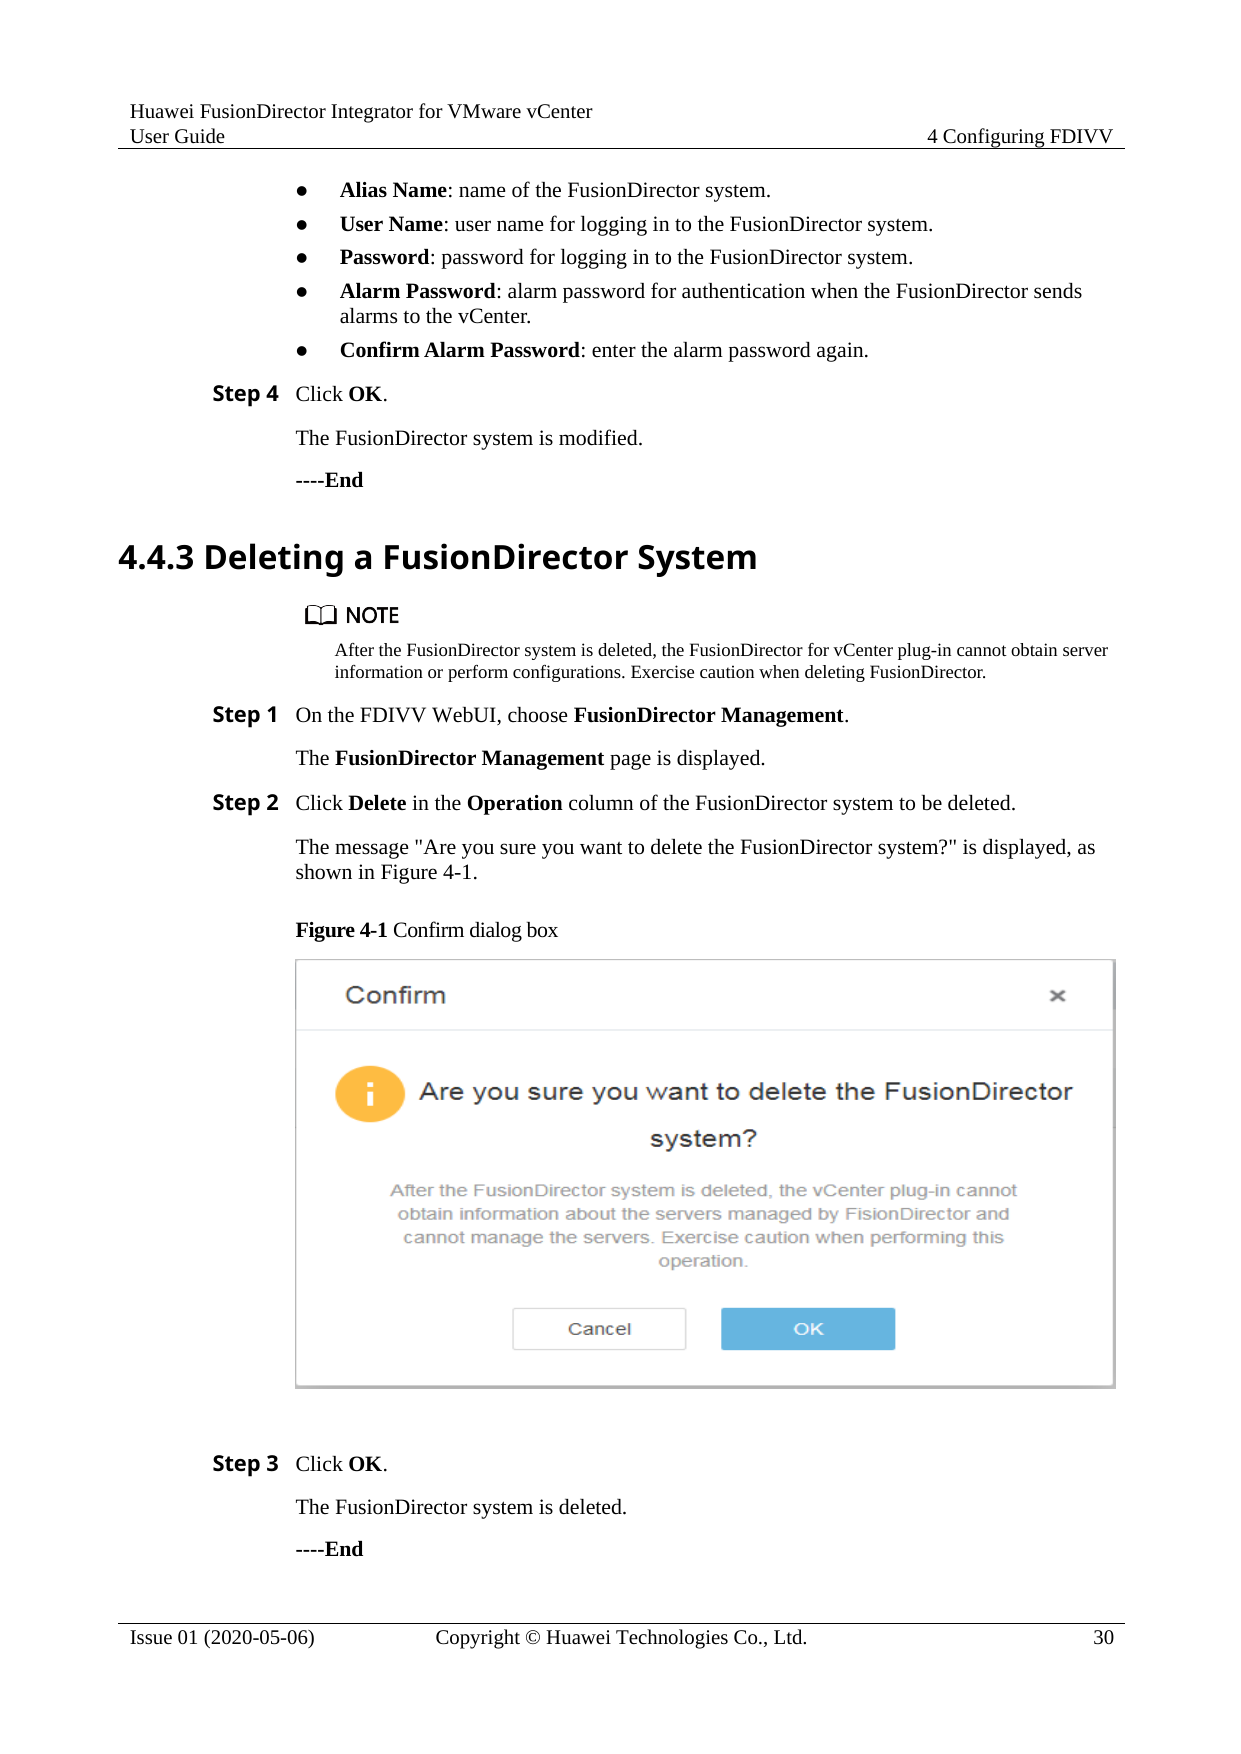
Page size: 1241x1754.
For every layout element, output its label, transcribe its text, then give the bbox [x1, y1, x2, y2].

list User Name: user name for logging in to the FusionDirector system. [295, 211, 1122, 236]
text ----End [295, 1536, 1122, 1561]
picture [295, 595, 408, 635]
list Confirm Alarm Password: enter the alarm password again. [295, 337, 1122, 362]
text Confirm dialog box [295, 917, 1122, 943]
text Click OK. [279, 378, 1122, 408]
text The FusionDirector system is modified. [295, 425, 1122, 450]
text ----End [295, 467, 1122, 492]
text The message "Are you sure you want to delete the FusionDirector system?" is displayed, as shown in Figure 4-25. [295, 834, 1122, 884]
text The FusionDirector system is deleted. [295, 1494, 1122, 1519]
text After the FusionDirector system is deleted, the FusionDirector for vCenter plug-in cannot obtain server information or perform configurations. Exercise caution when deleting FusionDirector. [334, 639, 1122, 682]
list Password: password for logging in to the FusionDirector system. [295, 244, 1122, 269]
text The FusionDirector Management page is displayed. [295, 745, 1122, 771]
text Click Delete in the Operation column of the FusionDirector system to be deleted. [279, 787, 1122, 817]
text Click OK. [279, 1448, 1122, 1477]
subtitle Deleting a FusionDirector System [118, 534, 1122, 579]
list On the FDIVV WebUI, choose FusionDirector Management. [279, 699, 1122, 729]
picture [295, 959, 1116, 1389]
list Alias Name: name of the FusionDirector system. [295, 177, 1122, 202]
list Alarm Password: alarm password for authentication when the FusionDirector sends alarms to the vCenter. [295, 278, 1122, 328]
